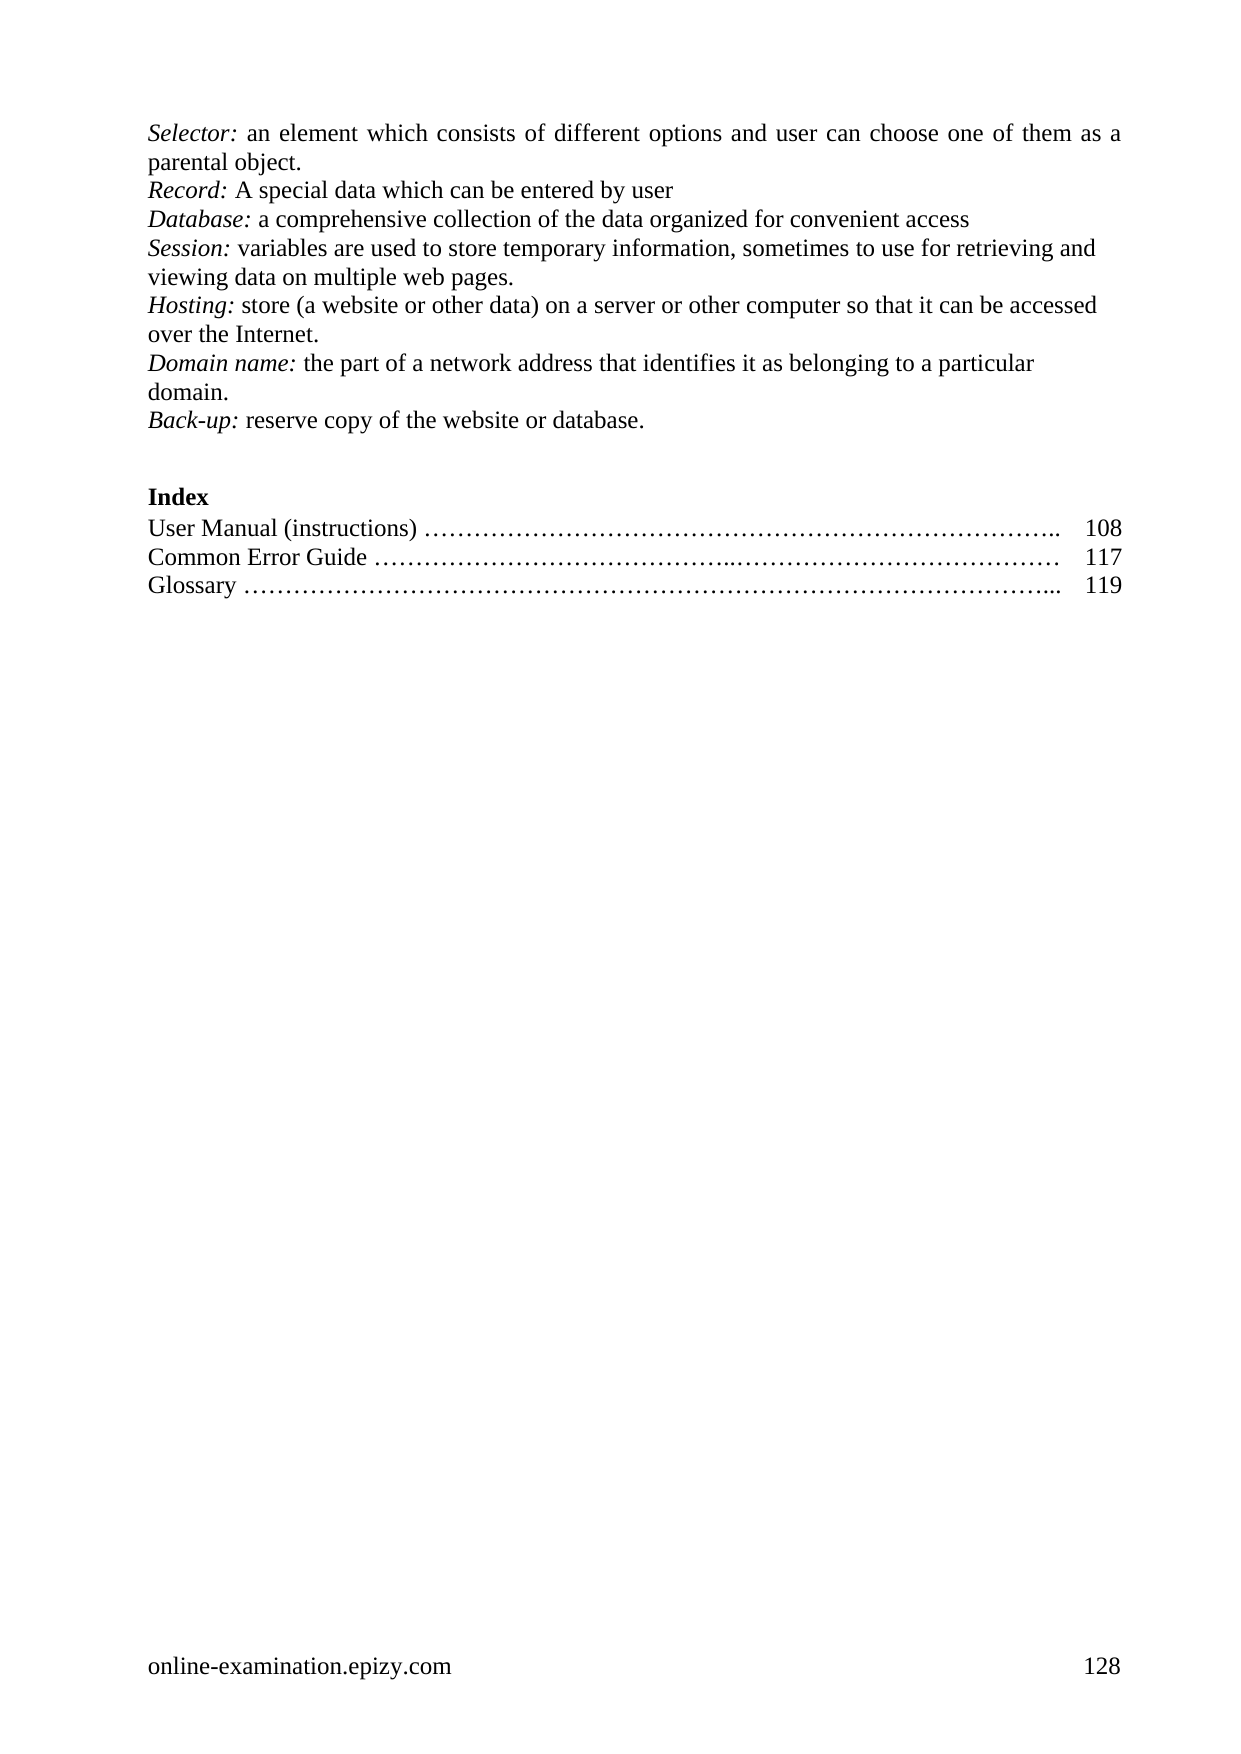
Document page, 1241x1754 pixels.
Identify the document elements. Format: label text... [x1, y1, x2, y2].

text Database: a comprehensive collection of the data organized for convenient access [148, 204, 1122, 233]
text Selector: an element which consists of different options and user can choose one of them as a parental object. [148, 118, 1122, 176]
text Hosting: store (a website or other data) on a server or other computer so that it can be accessed [148, 291, 1122, 319]
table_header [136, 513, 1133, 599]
text domain. [148, 377, 1122, 406]
text Index [148, 482, 1122, 511]
text Record: A special data which can be entered by user [148, 176, 1122, 204]
text over the Internet. [148, 319, 1122, 348]
text viewing data on multiple web pages. [148, 262, 1122, 291]
text Back-up: reserve copy of the website or database. [148, 406, 1122, 434]
text Domain name: the part of a network address that identifies it as belonging to a particular [148, 348, 1122, 377]
text Session: variables are used to store temporary information, sometimes to use for retrieving and [148, 233, 1122, 262]
